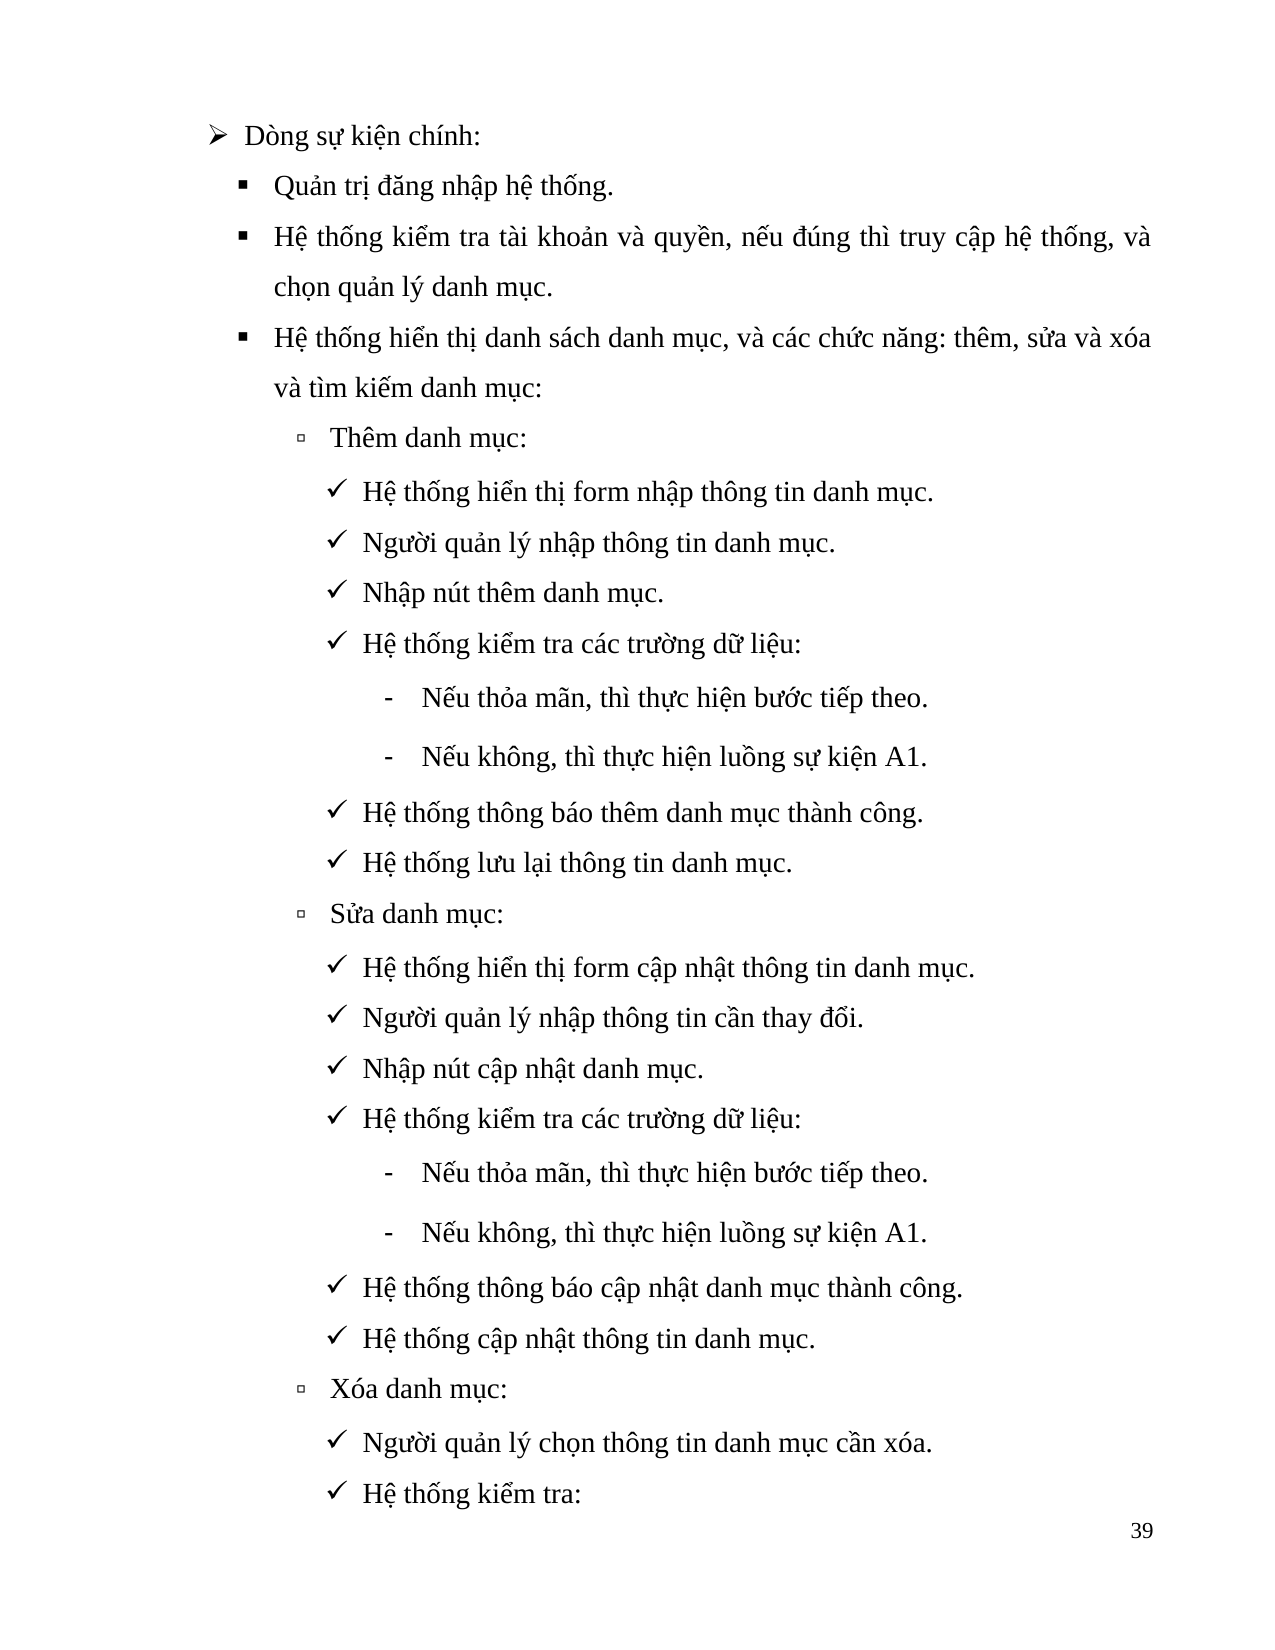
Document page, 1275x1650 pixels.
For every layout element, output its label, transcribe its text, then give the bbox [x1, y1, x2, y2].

list Hệ thống lưu lại thông tin danh mục. [325, 846, 1153, 879]
list Nhập nút thêm danh mục. [325, 575, 1153, 609]
list Xóa danh mục: [292, 1371, 1153, 1407]
list Sửa danh mục: [292, 896, 1153, 932]
list Người quản lý nhập thông tin cần thay đổi. [325, 1000, 1153, 1034]
list Hệ thống thông báo cập nhật danh mục thành công. [325, 1271, 1153, 1304]
list Nếu thỏa mãn, thì thực hiện bước tiếp theo. [384, 676, 1153, 716]
list Hệ thống hiển thị form nhập thông tin danh mục. [325, 474, 1153, 508]
list Hệ thống hiển thị danh sách danh mục, và các chức năng: thêm, sửa và xóa và tìm kiếm danh mục: [236, 320, 1153, 404]
list Nếu không, thì thực hiện luồng sự kiện A1. [384, 1211, 1153, 1251]
list Hệ thống cập nhật thông tin danh mục. [325, 1321, 1153, 1355]
list Người quản lý chọn thông tin danh mục cần xóa. [325, 1426, 1153, 1459]
list Hệ thống thông báo thêm danh mục thành công. [325, 795, 1153, 829]
list Quản trị đăng nhập hệ thống. [236, 168, 1153, 202]
list Hệ thống kiểm tra: [325, 1476, 1153, 1509]
list Hệ thống kiểm tra các trường dữ liệu: [325, 1101, 1153, 1135]
list Hệ thống kiểm tra tài khoản và quyền, nếu đúng thì truy cập hệ thống, và chọn quản lý danh mục. [236, 219, 1153, 303]
list Hệ thống hiển thị form cập nhật thông tin danh mục. [325, 950, 1153, 984]
list Nếu thỏa mãn, thì thực hiện bước tiếp theo. [384, 1152, 1153, 1191]
list Thêm danh mục: [292, 420, 1153, 456]
list Nếu không, thì thực hiện luồng sự kiện A1. [384, 736, 1153, 775]
list Hệ thống kiểm tra các trường dữ liệu: [325, 626, 1153, 659]
list Người quản lý nhập thông tin danh mục. [325, 525, 1153, 558]
list Nhập nút cập nhật danh mục. [325, 1051, 1153, 1084]
list Dòng sự kiện chính: [207, 118, 1153, 152]
